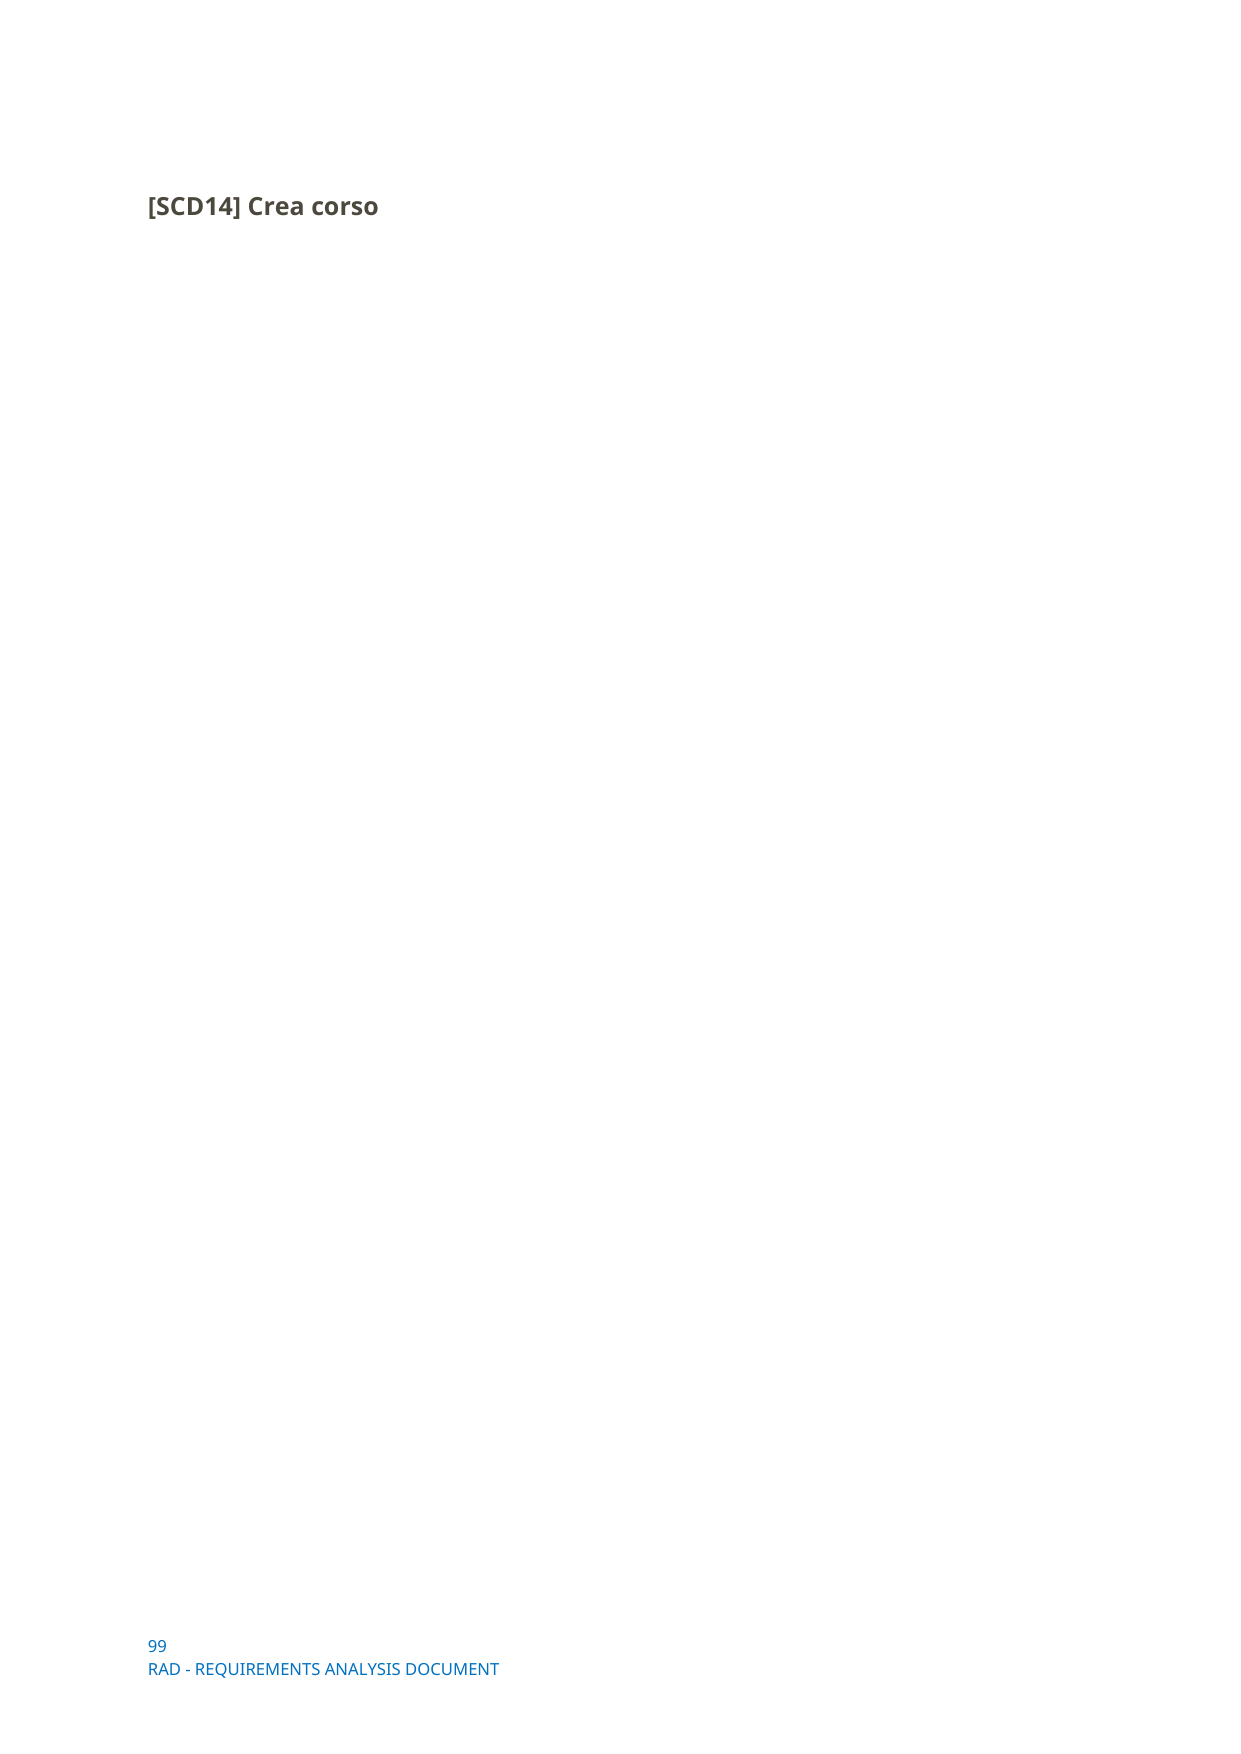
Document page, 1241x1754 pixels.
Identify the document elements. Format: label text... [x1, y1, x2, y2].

text [SCD14] Crea corso [148, 188, 1092, 222]
